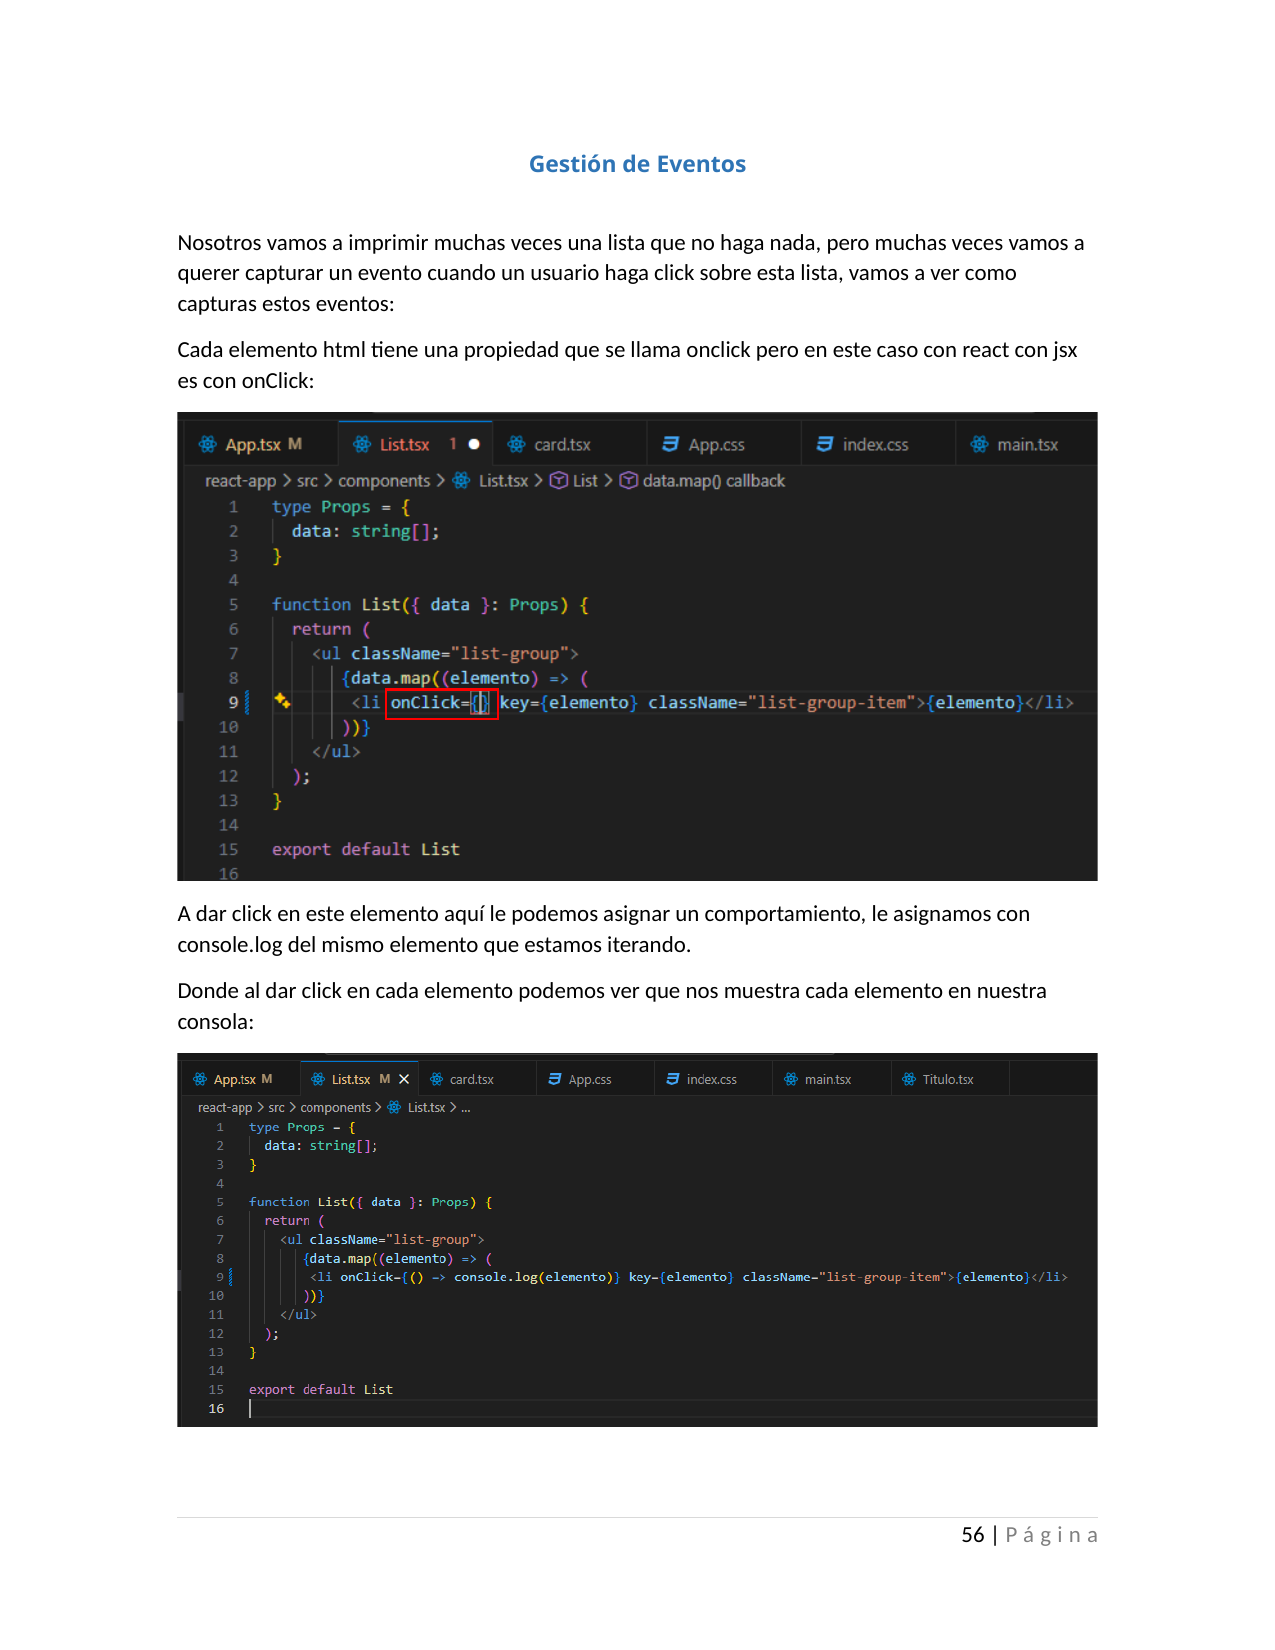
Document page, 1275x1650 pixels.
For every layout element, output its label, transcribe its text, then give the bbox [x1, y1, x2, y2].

text A dar click en este elemento aquí le podemos asignar un comportamiento, le asignamos con console.log del mismo elemento que estamos iterando. [177, 899, 1098, 958]
subtitle Gestión de Eventos [177, 148, 1098, 179]
text Nosotros vamos a imprimir muchas veces una lista que no haga nada, pero muchas veces vamos a querer capturar un evento cuando un usuario haga click sobre esta lista, vamos a ver como capturas estos eventos: [177, 228, 1098, 317]
text Donde al dar click en cada elemento podemos ver que nos muestra cada elemento en nuestra consola: [177, 977, 1098, 1035]
picture [177, 412, 1098, 881]
text Cada elemento html tiene una propiedad que se llama onclick pero en este caso con react con jsx es con onClick: [177, 336, 1098, 394]
picture [177, 1053, 1098, 1427]
